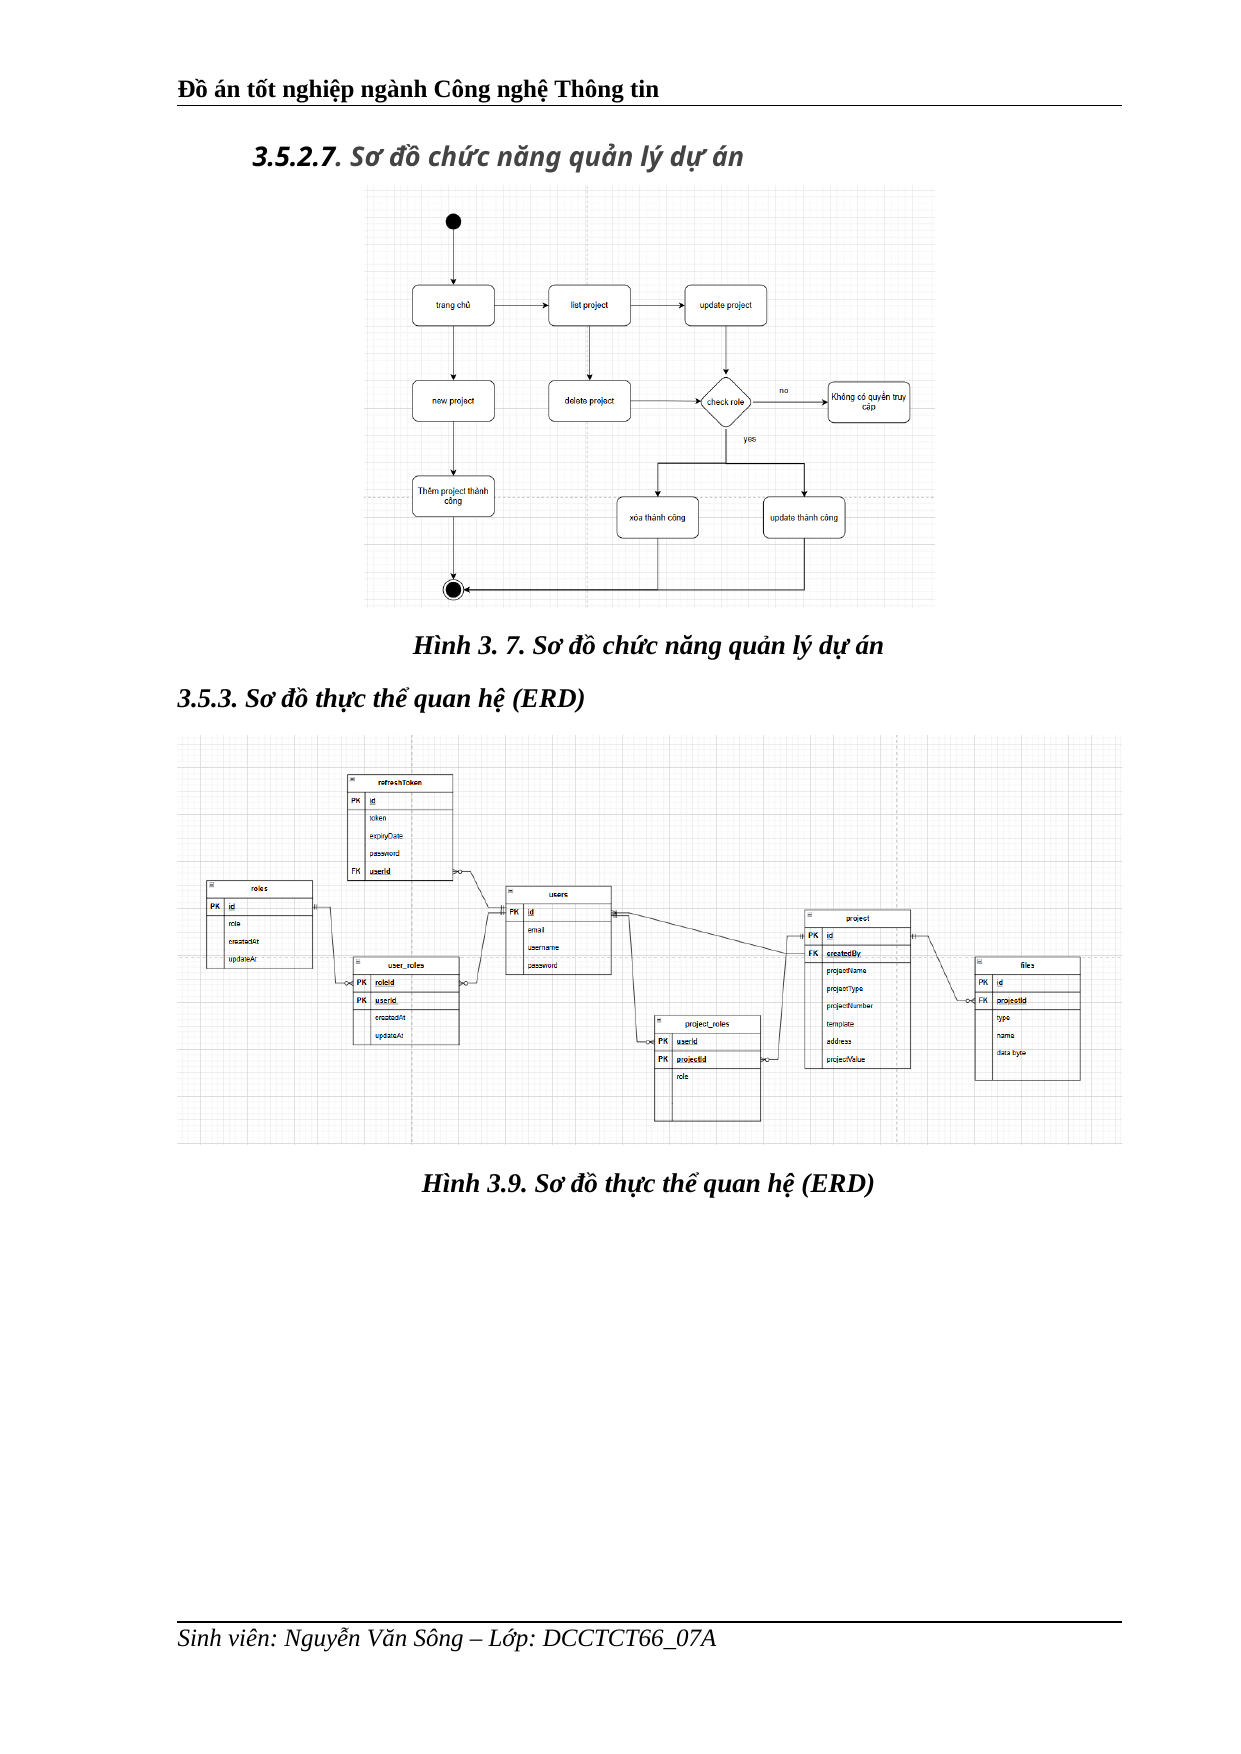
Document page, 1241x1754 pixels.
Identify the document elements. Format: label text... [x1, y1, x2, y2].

text 3.5.3. Sơ đồ thực thể quan hệ (ERD) [177, 682, 1122, 713]
subtitle 3.5.2.7. Sơ đồ chức năng quản lý dự án [177, 137, 1122, 174]
picture [177, 735, 1123, 1145]
picture [364, 185, 936, 608]
text Hình 3.9. Sơ đồ thực thể quan hệ (ERD) [177, 1167, 1122, 1198]
